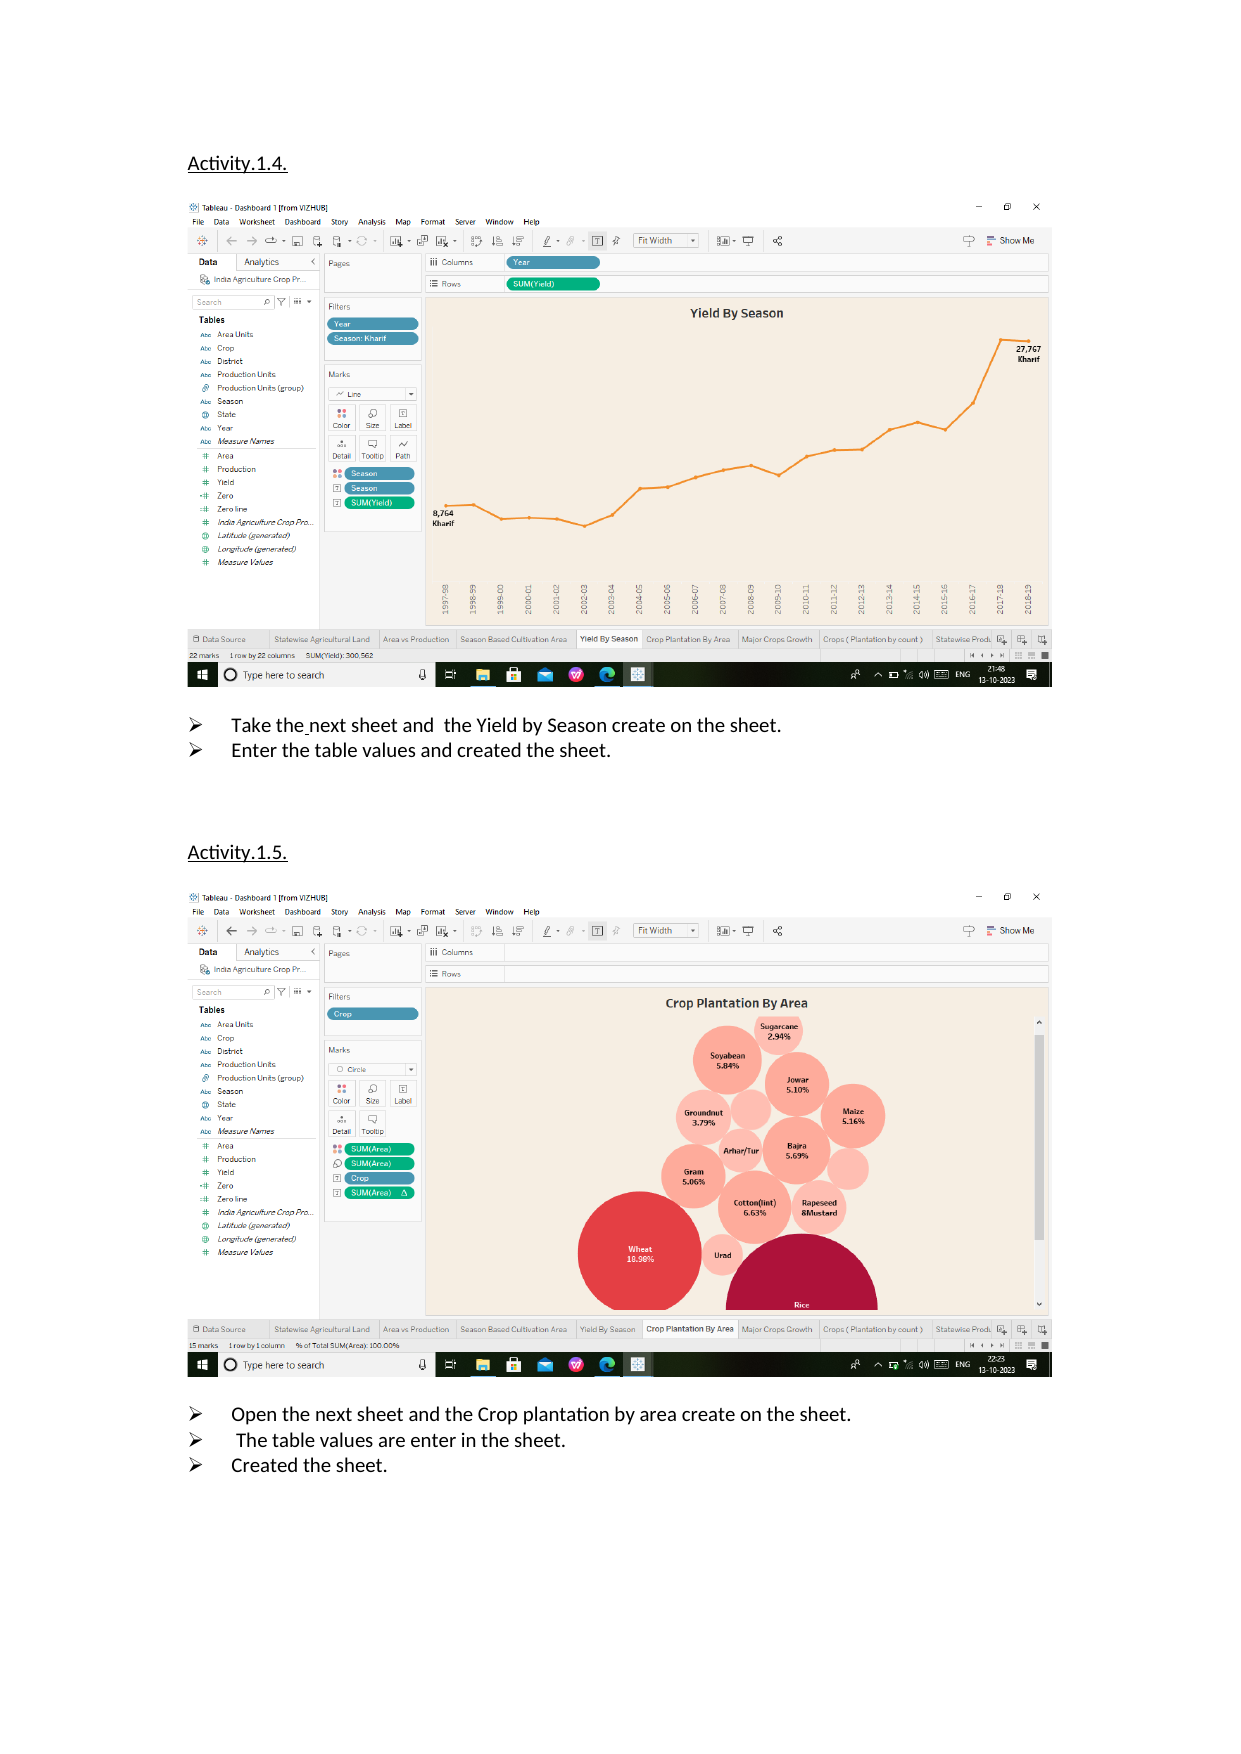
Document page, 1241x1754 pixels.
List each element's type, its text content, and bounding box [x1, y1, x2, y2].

list Open the next sheet and the Crop plantation by area create on the sheet. [187, 1402, 1053, 1427]
list Enter the table values and created the sheet. [187, 738, 1053, 763]
list The table values are enter in the sheet. [187, 1427, 1053, 1452]
picture [187, 200, 1052, 687]
list Created the sheet. [187, 1452, 1053, 1478]
picture [187, 890, 1052, 1377]
list Activity.1.4. [187, 150, 1053, 175]
list Take the next sheet and the Yield by Season create on the sheet. [187, 712, 1053, 738]
list Activity.1.5. [187, 839, 1053, 865]
